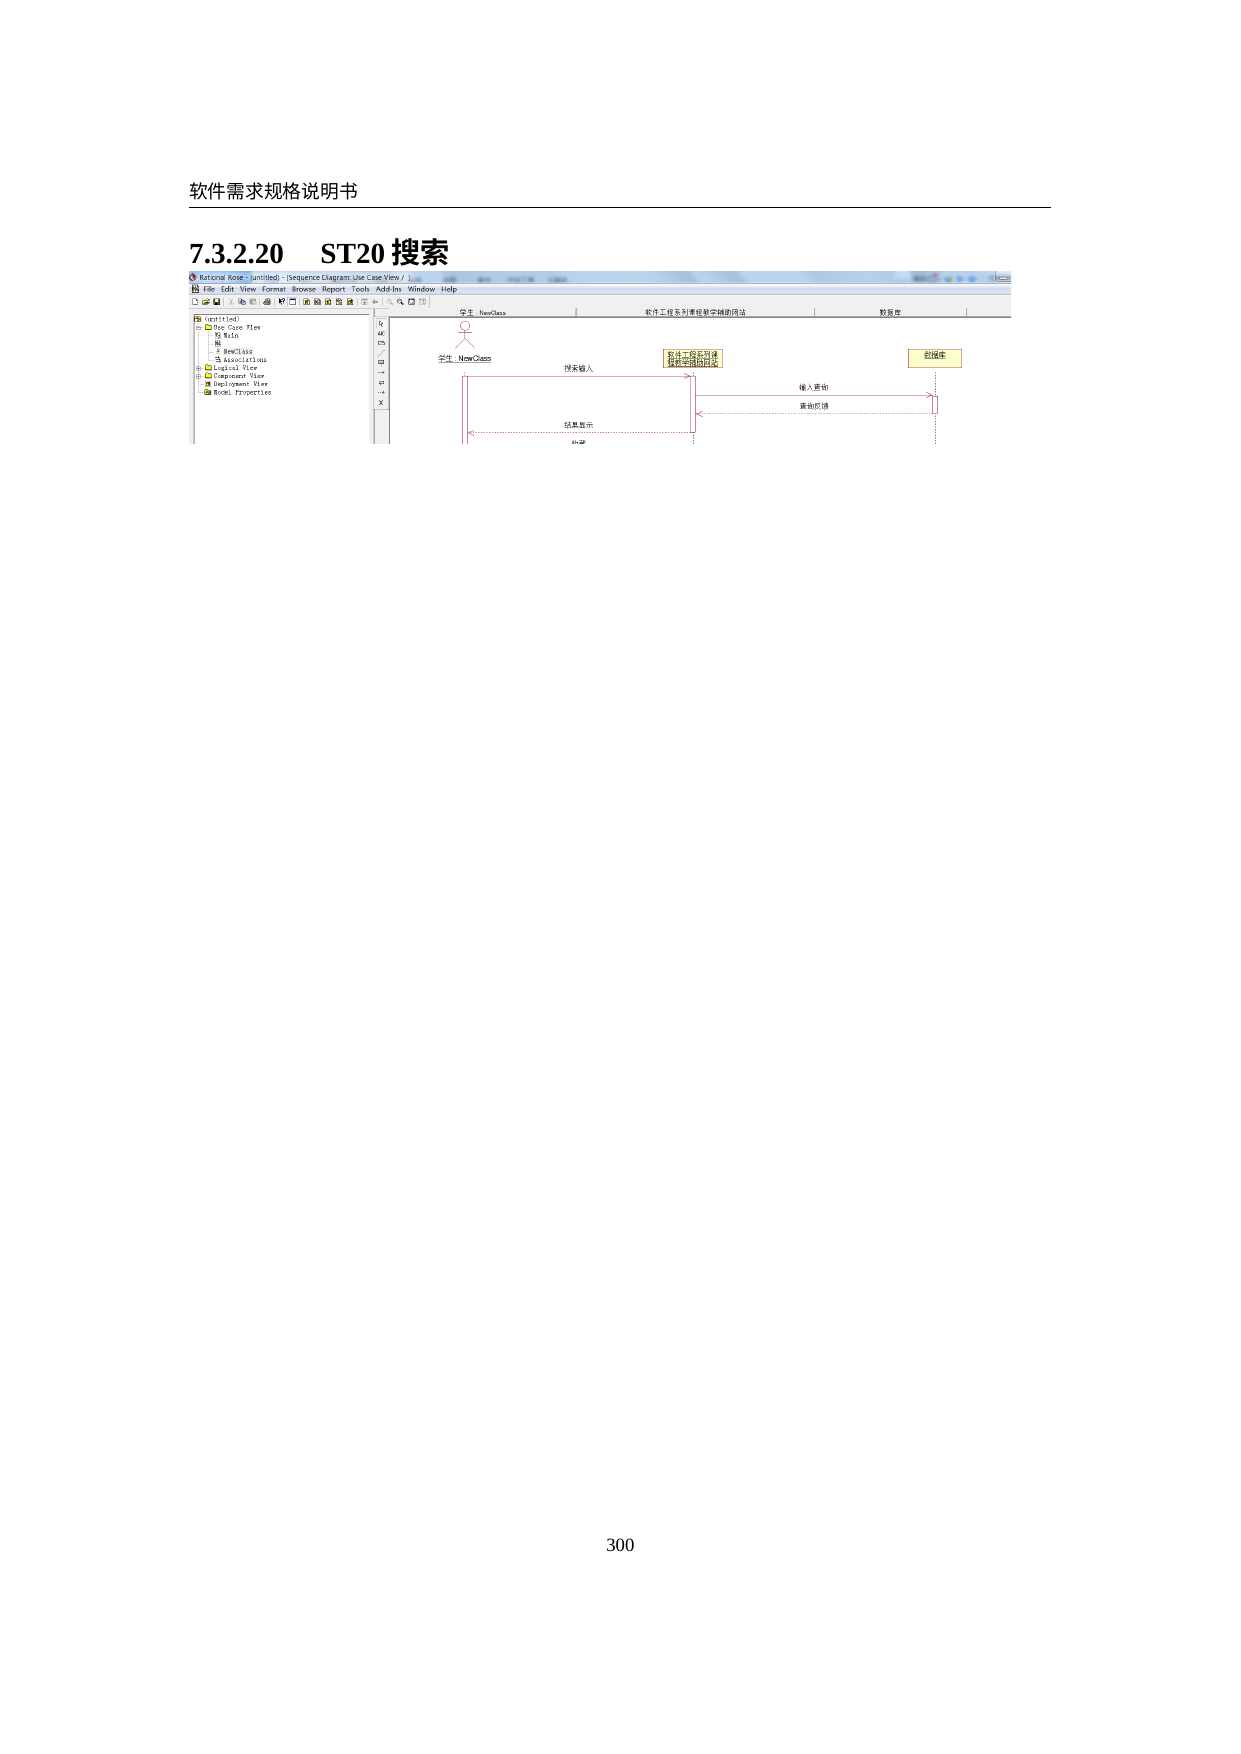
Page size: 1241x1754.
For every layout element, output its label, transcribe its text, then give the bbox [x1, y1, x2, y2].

picture [188, 271, 1012, 444]
subtitle ST20搜索 [189, 229, 1051, 272]
